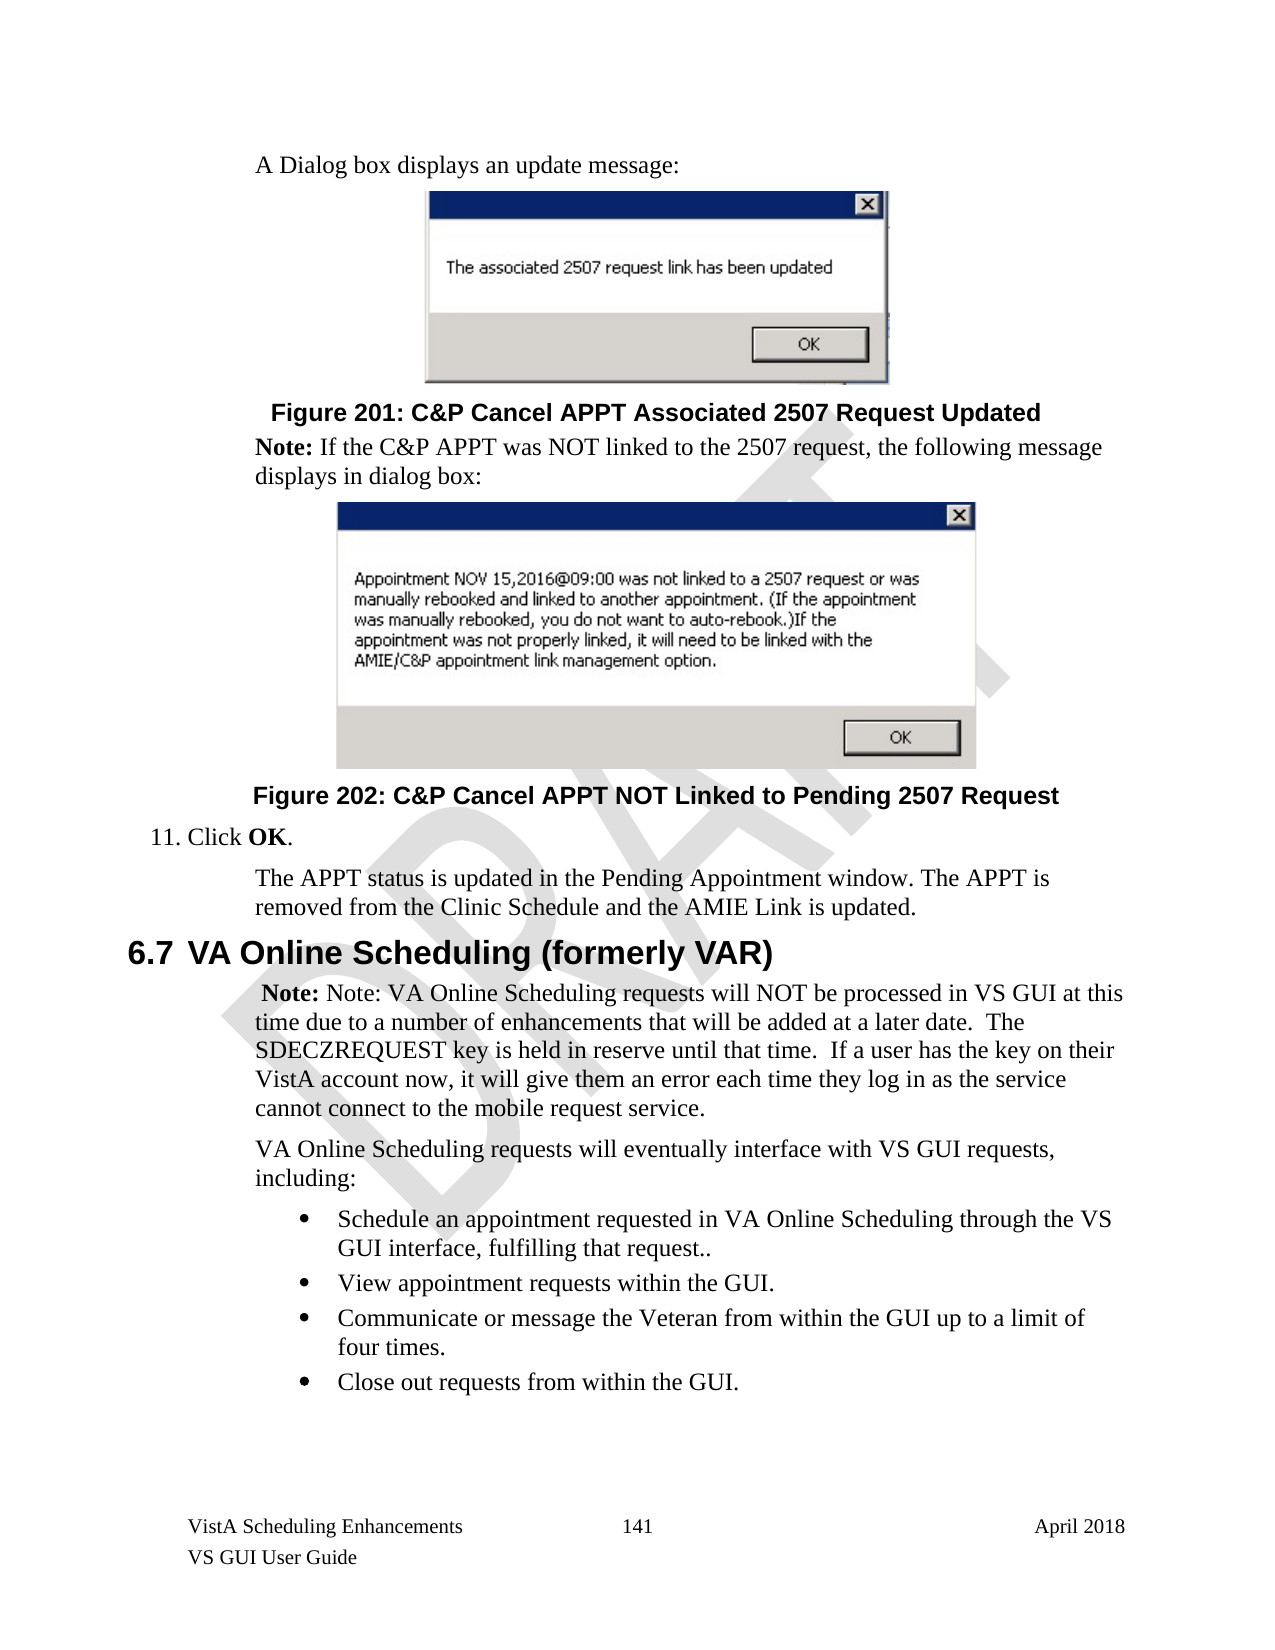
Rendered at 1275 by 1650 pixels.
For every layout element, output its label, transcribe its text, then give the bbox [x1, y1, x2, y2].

text Communicate or message the Veteran from within the GUI up to a limit of four times. [300, 1303, 1125, 1360]
text Click OK. [150, 822, 1125, 851]
subtitle VA Online Scheduling (formerly VAR) [127, 933, 1125, 972]
text Close out requests from within the GUI. [300, 1367, 1125, 1395]
text Schedule an appointment requested in VA Online Scheduling through the VS GUI interface, fulfilling that request.. [300, 1204, 1125, 1262]
text Note: Note: VA Online Scheduling requests will NOT be processed in VS GUI at this time due to a number of enhancements that will be added at a later date. The SDECZREQUEST key is held in reserve until that time. If a user has the key on their VistA account now, it will give them an error each time they log in as the service cannot connect to the mobile request service. [255, 978, 1125, 1122]
text View appointment requests within the GUI. [300, 1268, 1125, 1297]
text A Dialog box displays an update message: [255, 150, 1125, 179]
text VA Online Scheduling requests will eventually interface with VS GUI requests, including: [255, 1134, 1125, 1192]
picture [336, 502, 977, 769]
text Figure 202: C&P Cancel APPT NOT Linked to Pending 2507 Request [187, 781, 1125, 809]
text The APPT status is updated in the Pending Appointment window. The APPT is removed from the Clinic Schedule and the AMIE Link is updated. [255, 863, 1125, 921]
text Figure 201: C&P Cancel APPT Associated 2507 Request Updated [187, 397, 1125, 426]
text Note: If the C&P APPT was NOT linked to the 2507 request, the following message displays in dialog box: [255, 432, 1125, 490]
picture [422, 191, 890, 385]
